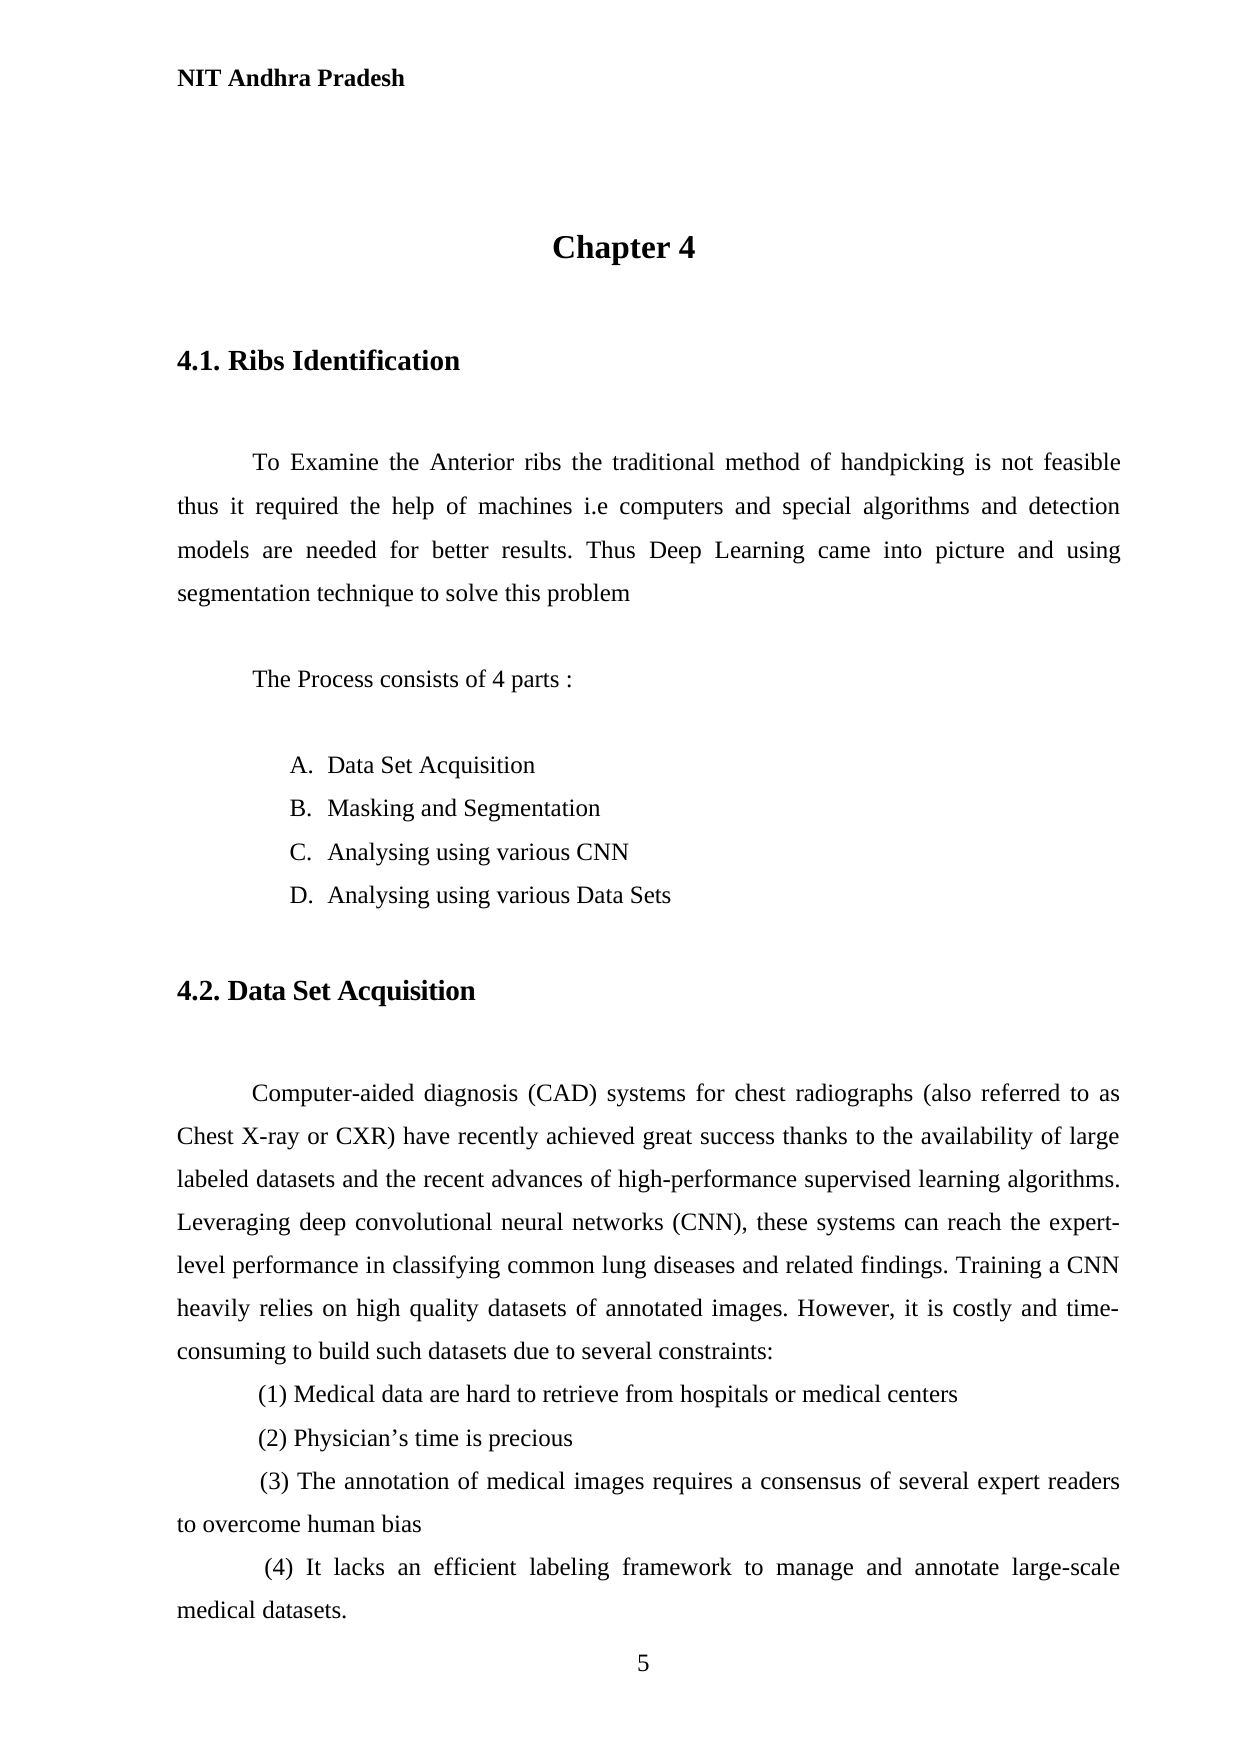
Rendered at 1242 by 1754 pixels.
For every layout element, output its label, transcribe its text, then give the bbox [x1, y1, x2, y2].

text To Examine the Anterior ribs the traditional method of handpicking is not feasible thus it required the help of machines i.e computers and special algorithms and detection models are needed for better results. Thus Deep Learning came into picture and using segmentation technique to solve this problem [177, 447, 1122, 607]
list Data Set Acquisition [289, 750, 1185, 779]
text (3) The annotation of medical images requires a consensus of several expert readers to overcome human bias [177, 1466, 1121, 1538]
subtitle Chapter 4 [164, 228, 1082, 266]
text The Process consists of 4 parts : [252, 664, 1185, 693]
list Analysing using various Data Sets [289, 880, 1185, 908]
text (1) Medical data are hard to retrieve from hospitals or medical centers [177, 1379, 1121, 1408]
text (2) Physician’s time is precious [177, 1423, 1121, 1451]
list Masking and Segmentation [289, 793, 1185, 822]
text (4) It lacks an efficient labeling framework to manage and annotate large-scale medical datasets. [177, 1552, 1121, 1624]
text Computer-aided diagnosis (CAD) systems for chest radiographs (also referred to as Chest X-ray or CXR) have recently achieved great success thanks to the availability of large labeled datasets and the recent advances of high-performance supervised learning algorithms. Leveraging deep convolutional neural networks (CNN), these systems can reach the expert-level performance in classifying common lung diseases and related findings. Training a CNN heavily relies on high quality datasets of annotated images. However, it is costly and time-consuming to build such datasets due to several constraints: [177, 1078, 1121, 1365]
subtitle Data Set Acquisition [177, 973, 1185, 1007]
list Analysing using various CNN [289, 837, 1185, 865]
subtitle Ribs Identification [177, 343, 1185, 377]
